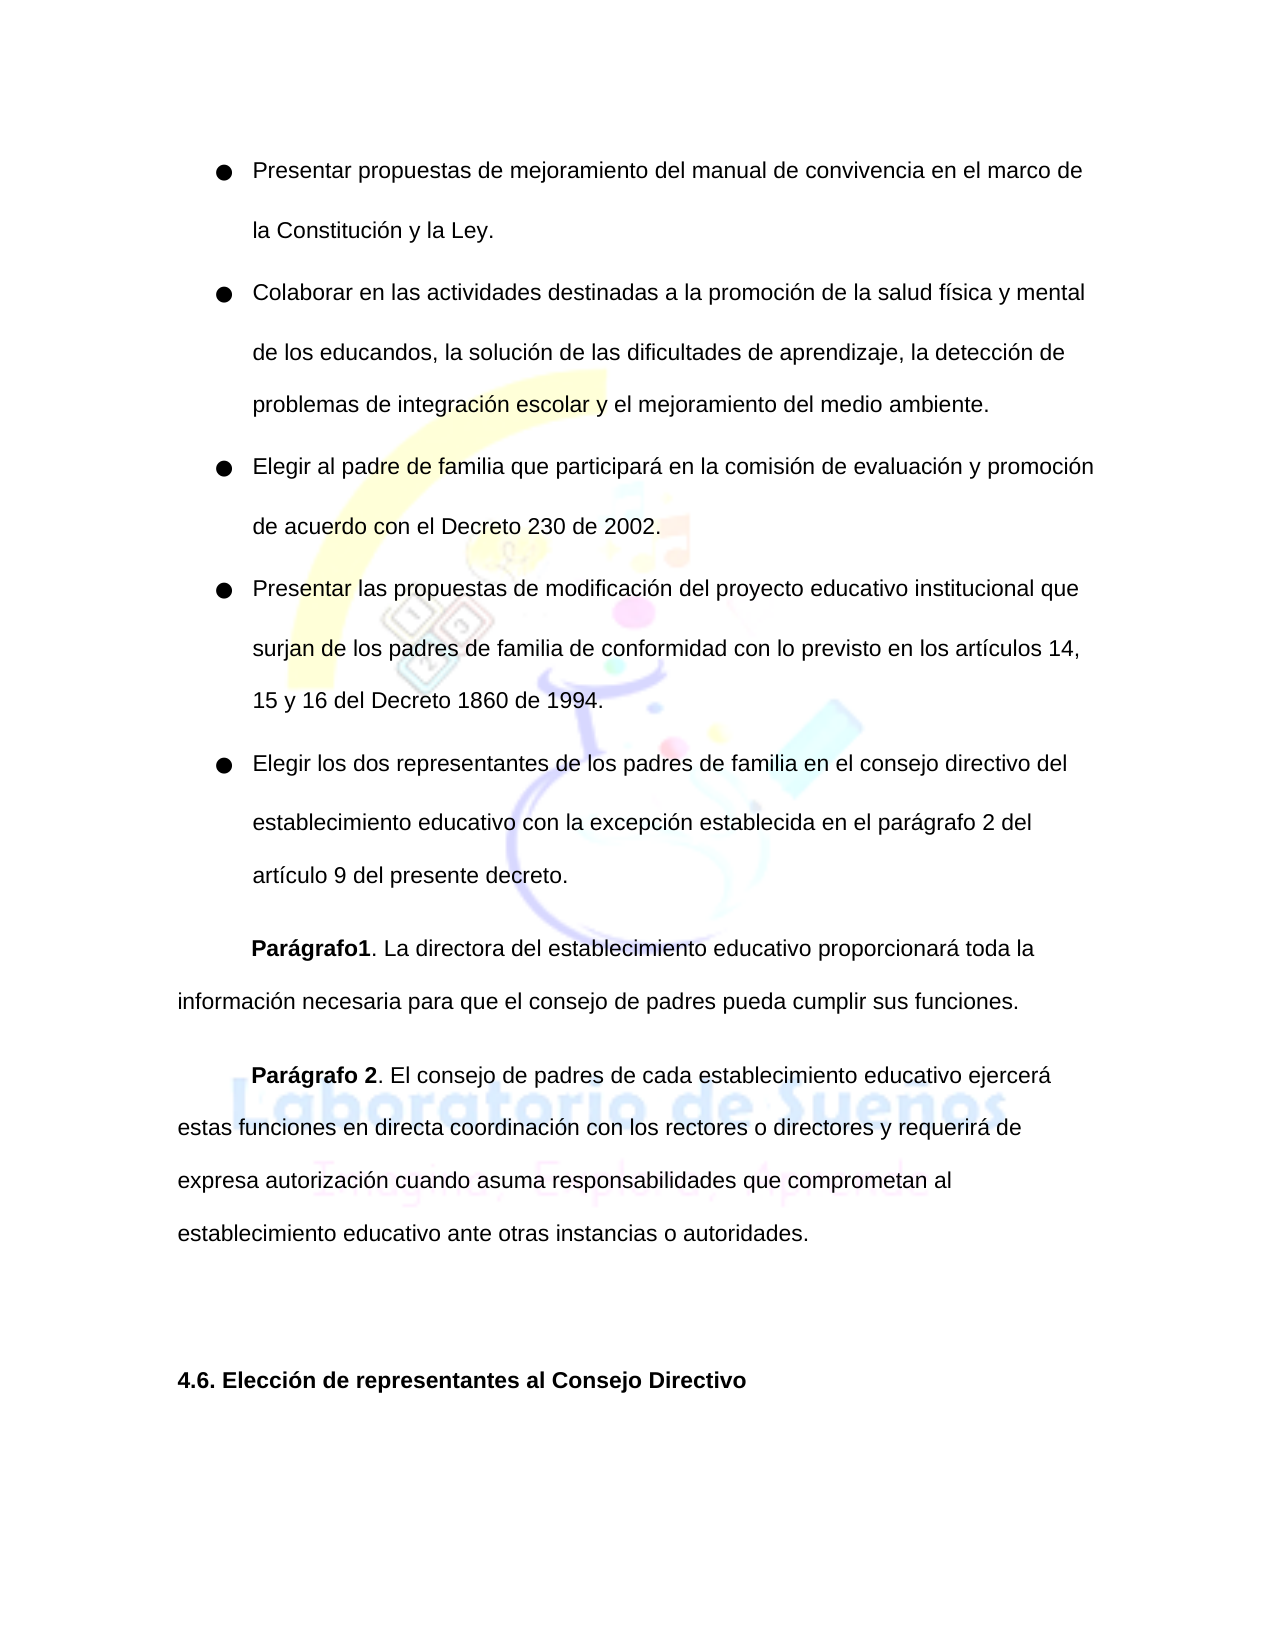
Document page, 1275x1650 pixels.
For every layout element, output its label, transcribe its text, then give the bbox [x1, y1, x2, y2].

subtitle 4.6. Elección de representantes al Consejo Directivo [177, 1367, 1098, 1393]
list Presentar propuestas de mejoramiento del manual de convivencia en el marco de la Constitución y la Ley. [215, 148, 1098, 243]
list Presentar las propuestas de modificación del proyecto educativo institucional que surjan de los padres de familia de conformidad con lo previsto en los artículos 14, 15 y 16 del Decreto 1860 de 1994. [215, 566, 1098, 714]
list Elegir al padre de familia que participará en la comisión de evaluación y promoción de acuerdo con el Decreto 230 de 2002. [215, 444, 1098, 539]
list Elegir los dos representantes de los padres de familia en el consejo directivo del establecimiento educativo con la excepción establecida en el parágrafo 2 del artículo 9 del presente decreto. [215, 740, 1098, 888]
text Parágrafo1. La directora del establecimiento educativo proporcionará toda la información necesaria para que el consejo de padres pueda cumplir sus funciones. [177, 935, 1098, 1014]
text Parágrafo 2. El consejo de padres de cada establecimiento educativo ejercerá estas funciones en directa coordinación con los rectores o directores y requerirá de expresa autorización cuando asuma responsabilidades que comprometan al establecimiento educativo ante otras instancias o autoridades. [177, 1062, 1098, 1246]
list Colaborar en las actividades destinadas a la promoción de la salud física y mental de los educandos, la solución de las dificultades de aprendizaje, la detección de problemas de integración escolar y el mejoramiento del medio ambiente. [215, 269, 1098, 417]
